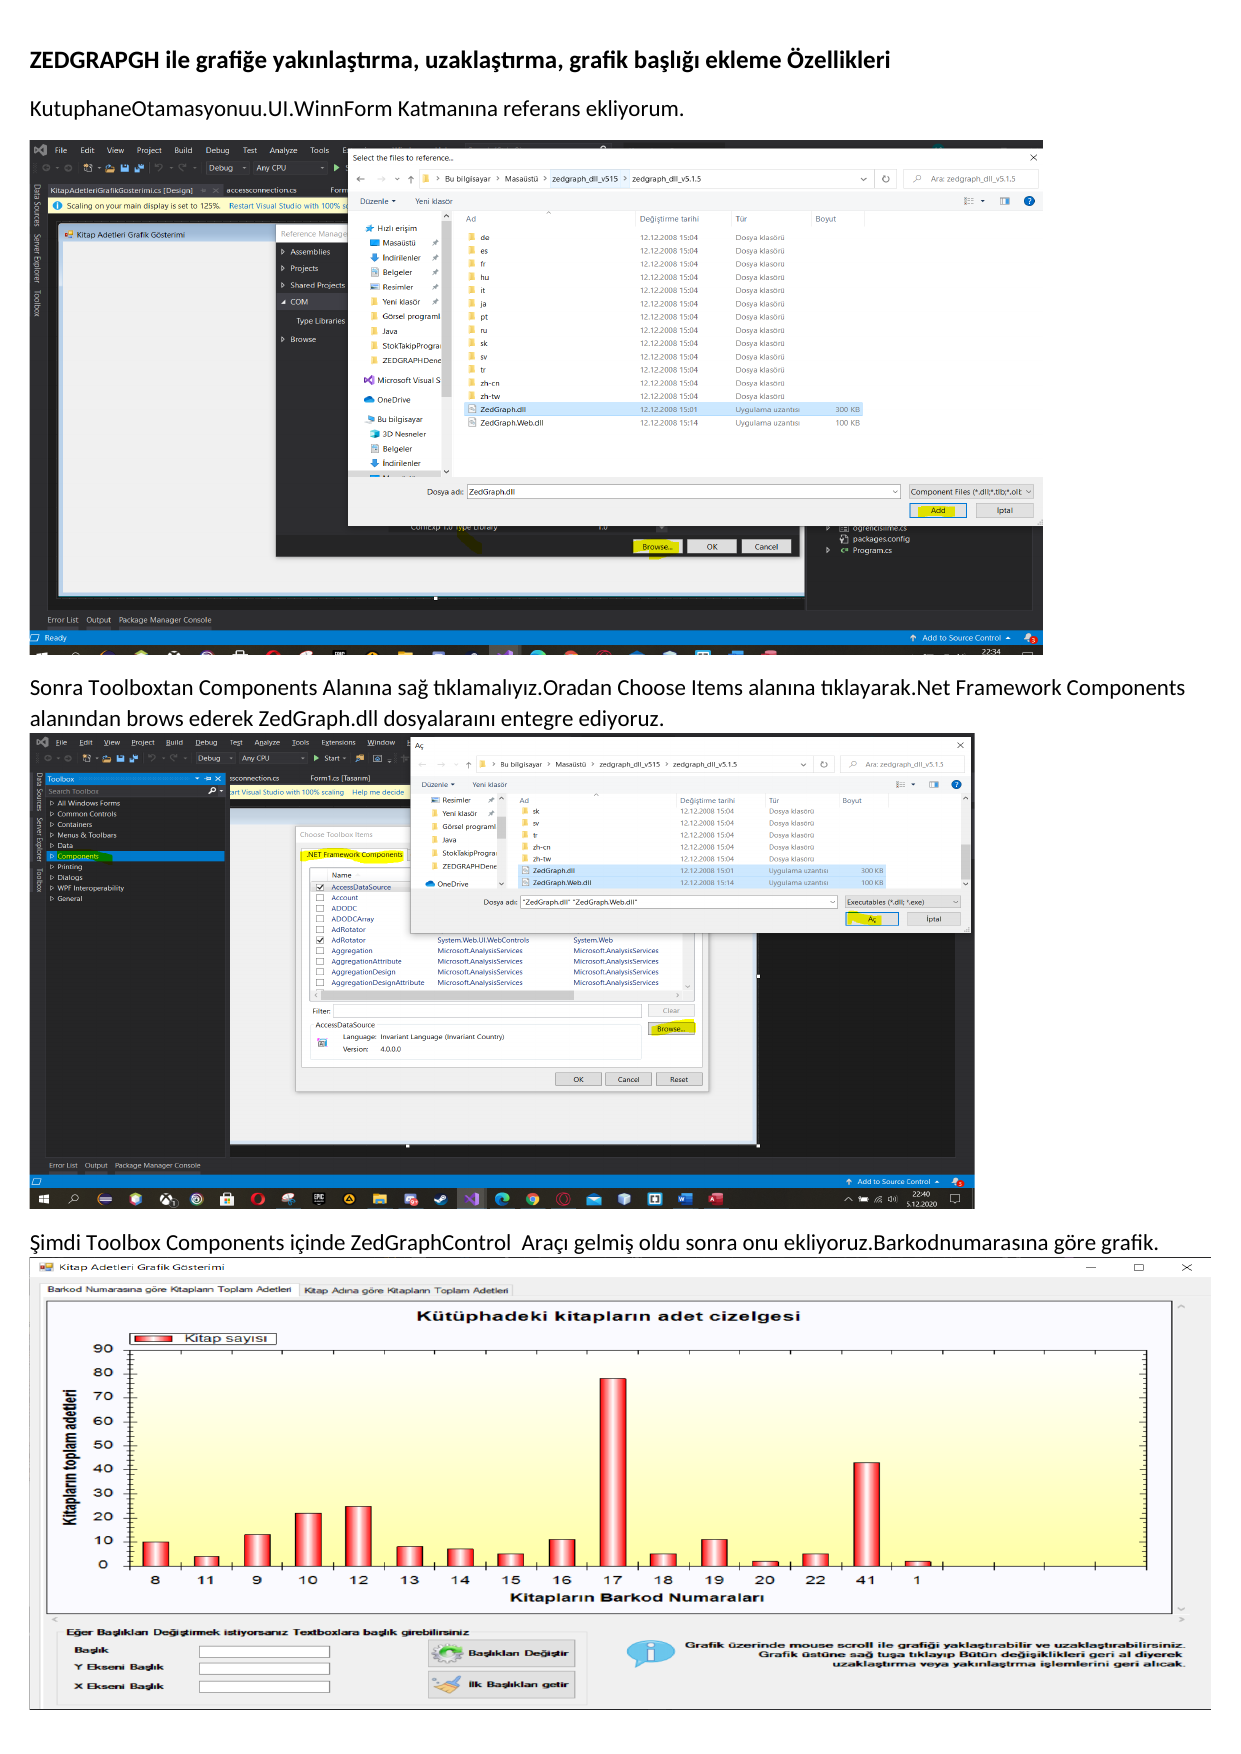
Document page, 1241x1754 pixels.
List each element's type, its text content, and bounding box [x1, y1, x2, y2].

picture [29, 733, 975, 1209]
picture [29, 1257, 1211, 1710]
text KutuphaneOtamasyonuu.UI.WinnForm Katmanına referans ekliyorum. [29, 94, 1211, 122]
picture [29, 140, 1043, 655]
text Şimdi Toolbox Components içinde ZedGraphControl Araçı gelmiş oldu sonra onu ekliyoruz.Barkodnumarasına göre grafik. [29, 1228, 1211, 1257]
text ZEDGRAPGH ile grafiğe yakınlaştırma, uzaklaştırma, grafik başlığı ekleme Özellikleri [29, 44, 1211, 75]
